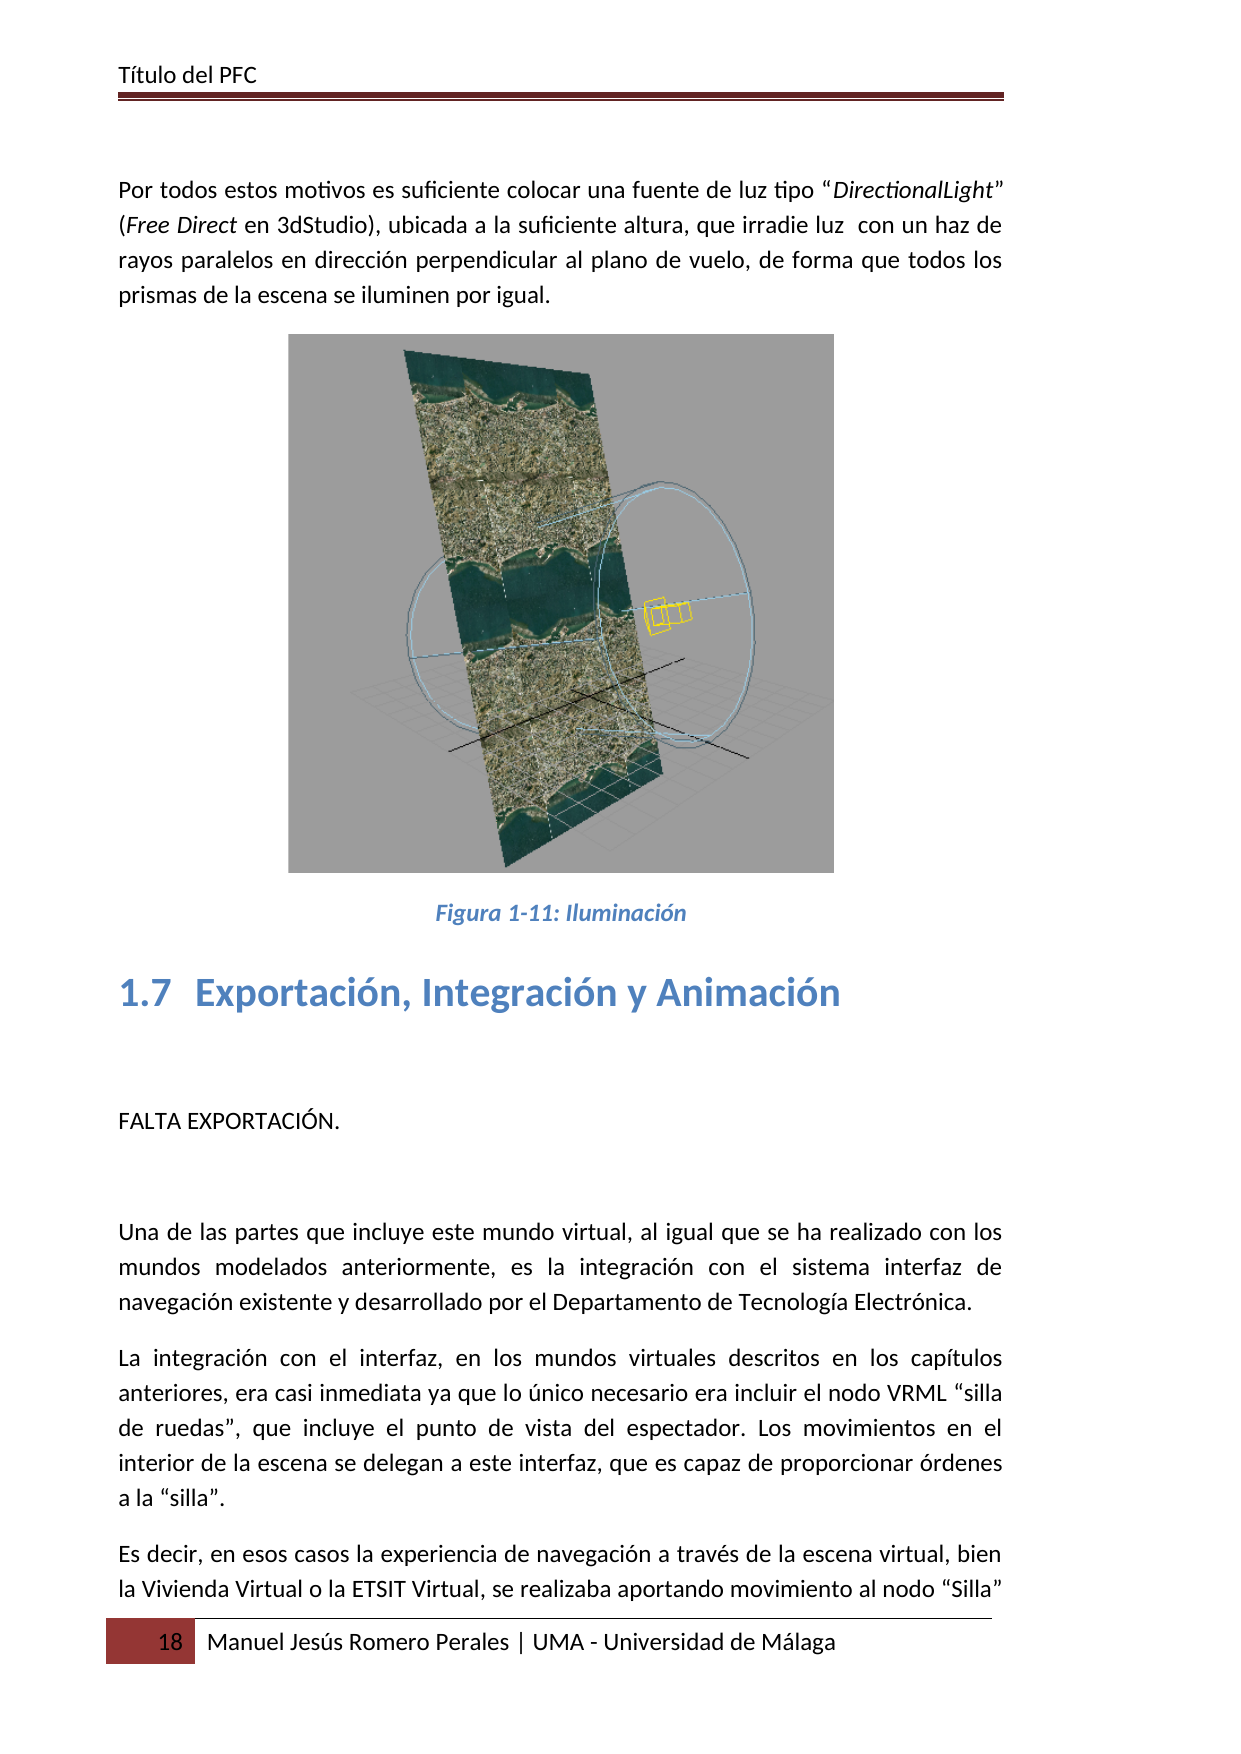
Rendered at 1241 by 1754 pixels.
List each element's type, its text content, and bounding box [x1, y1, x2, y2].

text FALTA EXPORTACIÓN. [118, 1105, 1004, 1135]
text Una de las partes que incluye este mundo virtual, al igual que se ha realizado con los mundos modelados anteriormente, es la integración con el sistema interfaz de navegación existente y desarrollado por el Departamento de Tecnología Electrónica. [118, 1217, 1004, 1317]
text La integración con el interfaz, en los mundos virtuales descritos en los capítulos anteriores, era casi inmediata ya que lo único necesario era incluir el nodo VRML “silla de ruedas”, que incluye el punto de vista del espectador. Los movimientos en el interior de la escena se delegan a este interfaz, que es capaz de proporcionar órdenes a la “silla”. [118, 1342, 1004, 1513]
picture [288, 334, 834, 873]
subtitle Exportación, Integración y Animación [118, 966, 1004, 1016]
text Por todos estos motivos es suficiente colocar una fuente de luz tipo “DirectionalLight” (Free Direct en 3dStudio), ubicada a la suficiente altura, que irradie luz con un haz de rayos paralelos en dirección perpendicular al plano de vuelo, de forma que todos los prismas de la escena se iluminen por igual. [118, 174, 1004, 309]
